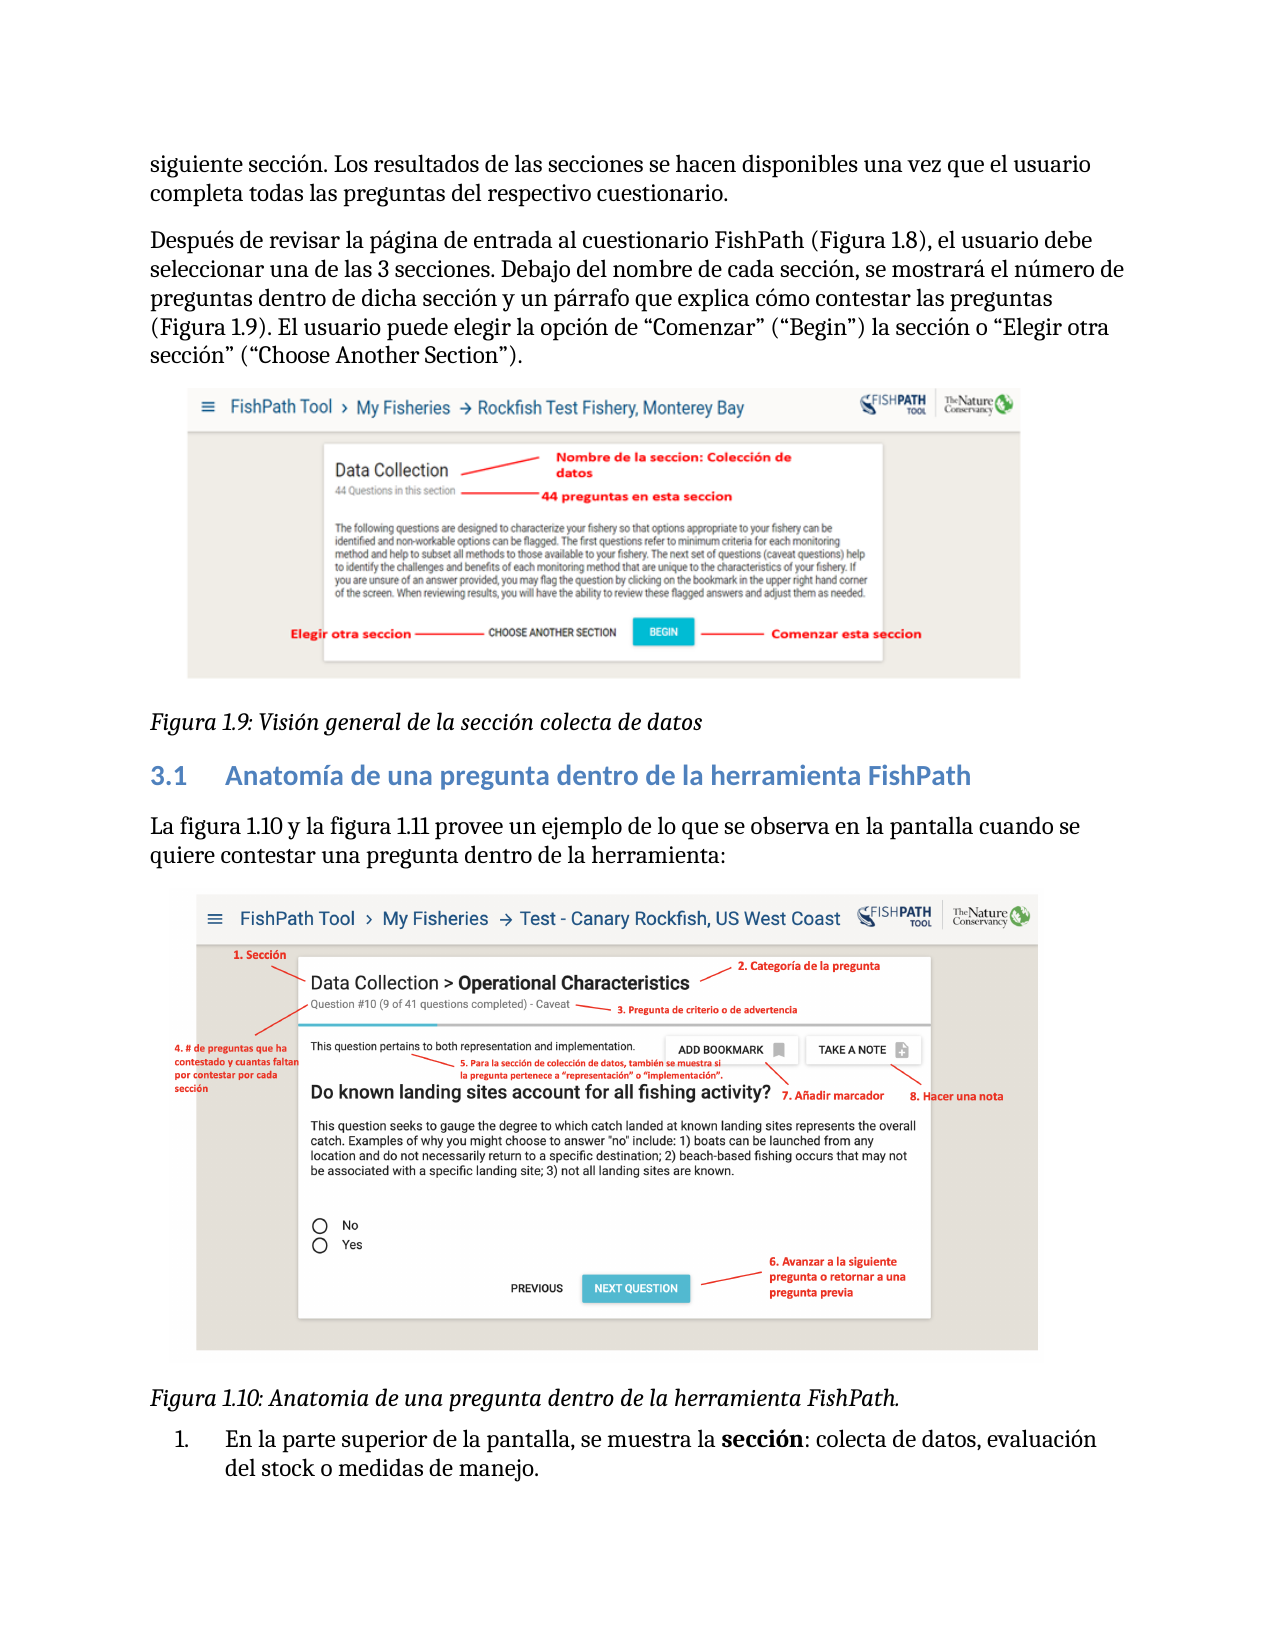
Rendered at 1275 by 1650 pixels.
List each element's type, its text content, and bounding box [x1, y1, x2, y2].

text La figura 1.10 y la figura 1.11 provee un ejemplo de lo que se observa en la pantalla cuando se quiere contestar una pregunta dentro de la herramienta: [150, 812, 1125, 869]
list En la parte superior de la pantalla, se muestra la sección: colecta de datos, evaluación del stock o medidas de manejo. [175, 1425, 1125, 1482]
text Figura 1.10: Anatomia de una pregunta dentro de la herramienta FishPath. [150, 1383, 1125, 1412]
text Después de revisar la página de entrada al cuestionario FishPath (Figura 1.8), el usuario debe seleccionar una de las 3 secciones. Debajo del nombre de cada sección, se mostrará el número de preguntas dentro de dicha sección y un párrafo que explica cómo contestar las preguntas (Figura 1.9). El usuario puede elegir la opción de “Comenzar” (“Begin”) la sección o “Elegir otra sección” (“Choose Another Section”). [150, 226, 1125, 370]
text Figura 1.9: Visión general de la sección colecta de datos [150, 708, 1125, 737]
subtitle 3.1 Anatomía de una pregunta dentro de la herramienta FishPath [150, 757, 1125, 793]
picture [168, 888, 1044, 1363]
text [150, 150, 1125, 207]
picture [168, 388, 1044, 687]
